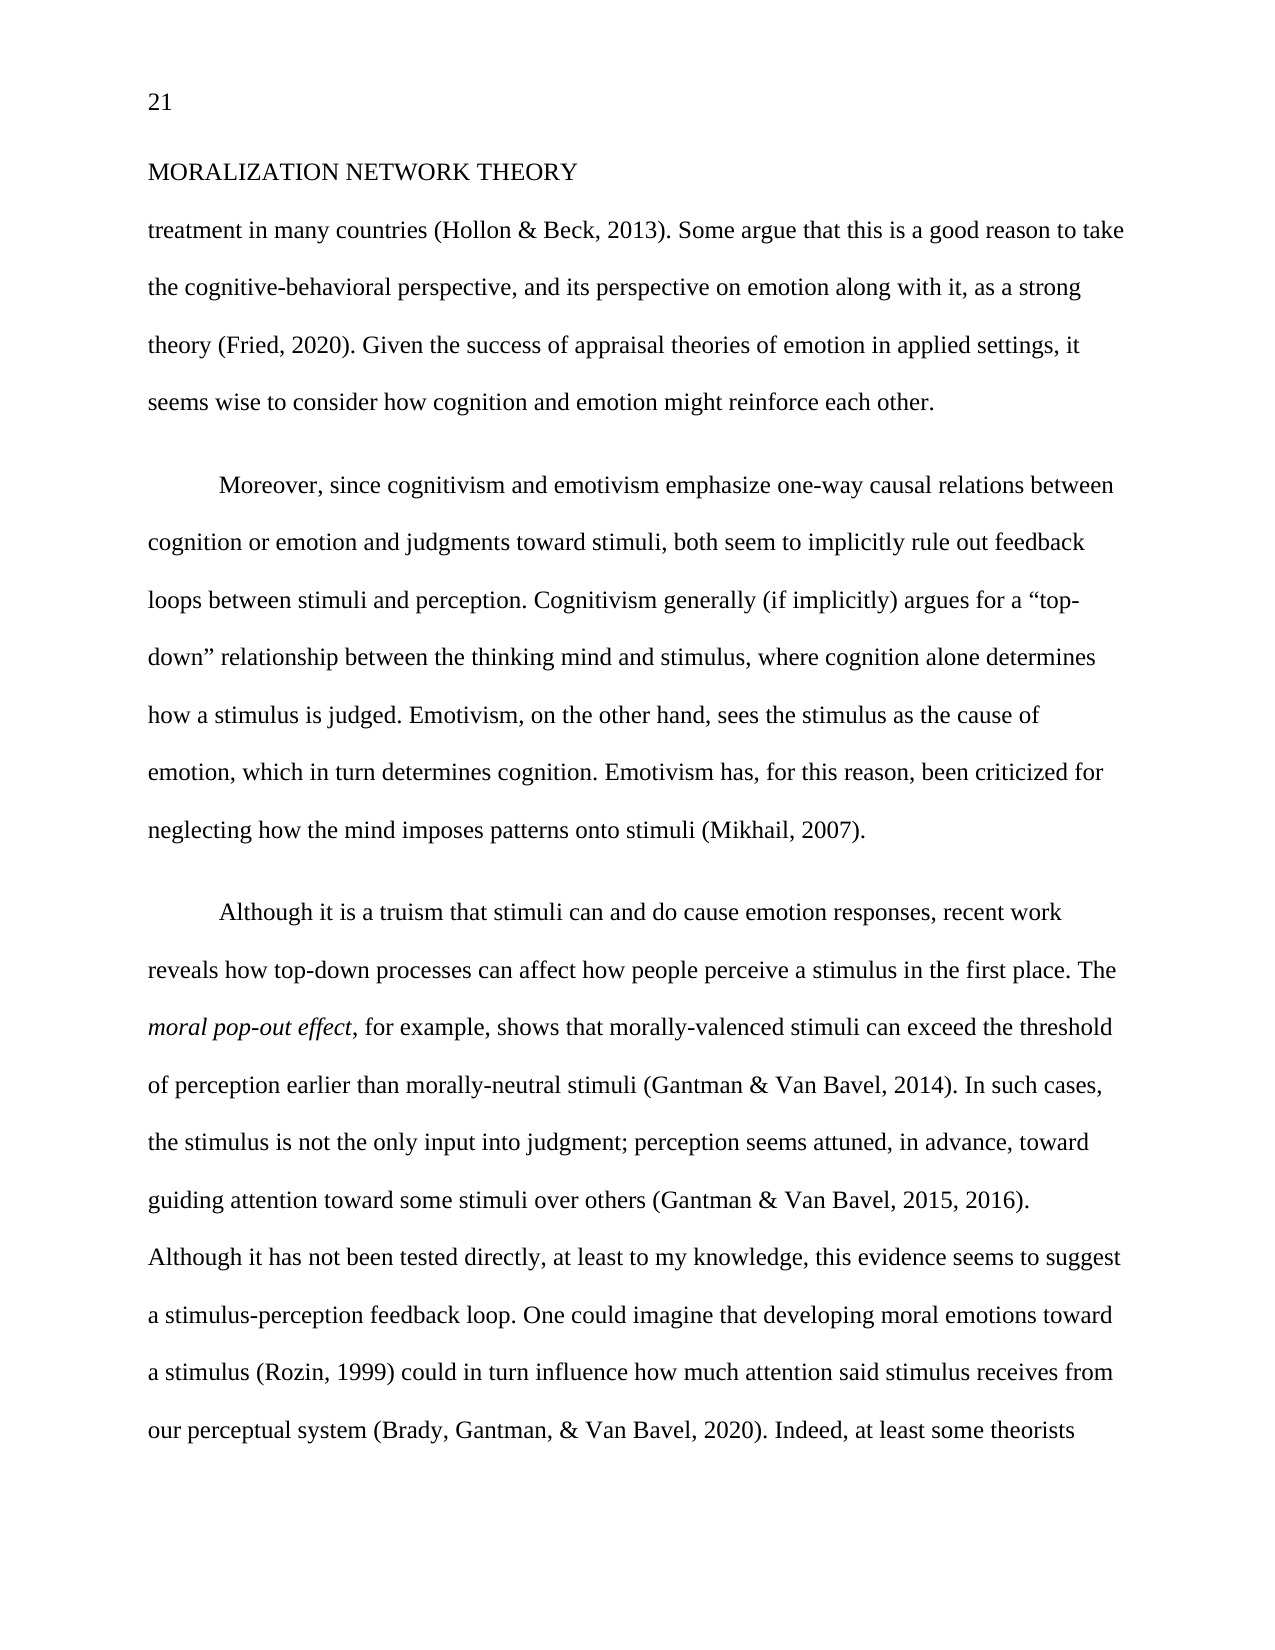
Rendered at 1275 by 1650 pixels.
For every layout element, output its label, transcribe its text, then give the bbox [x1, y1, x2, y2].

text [148, 215, 1127, 416]
text Moreover, since cognitivism and emotivism emphasize one-way causal relations between cognition or emotion and judgments toward stimuli, both seem to implicitly rule out feedback loops between stimuli and perception. Cognitivism generally (if implicitly) argues for a “top-down” relationship between the thinking mind and stimulus, where cognition alone determines how a stimulus is judged. Emotivism, on the other hand, sees the stimulus as the cause of emotion, which in turn determines cognition. Emotivism has, for this reason, been criticized for neglecting how the mind imposes patterns onto stimuli (Mikhail, 2007). [148, 470, 1127, 844]
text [148, 897, 1127, 1444]
